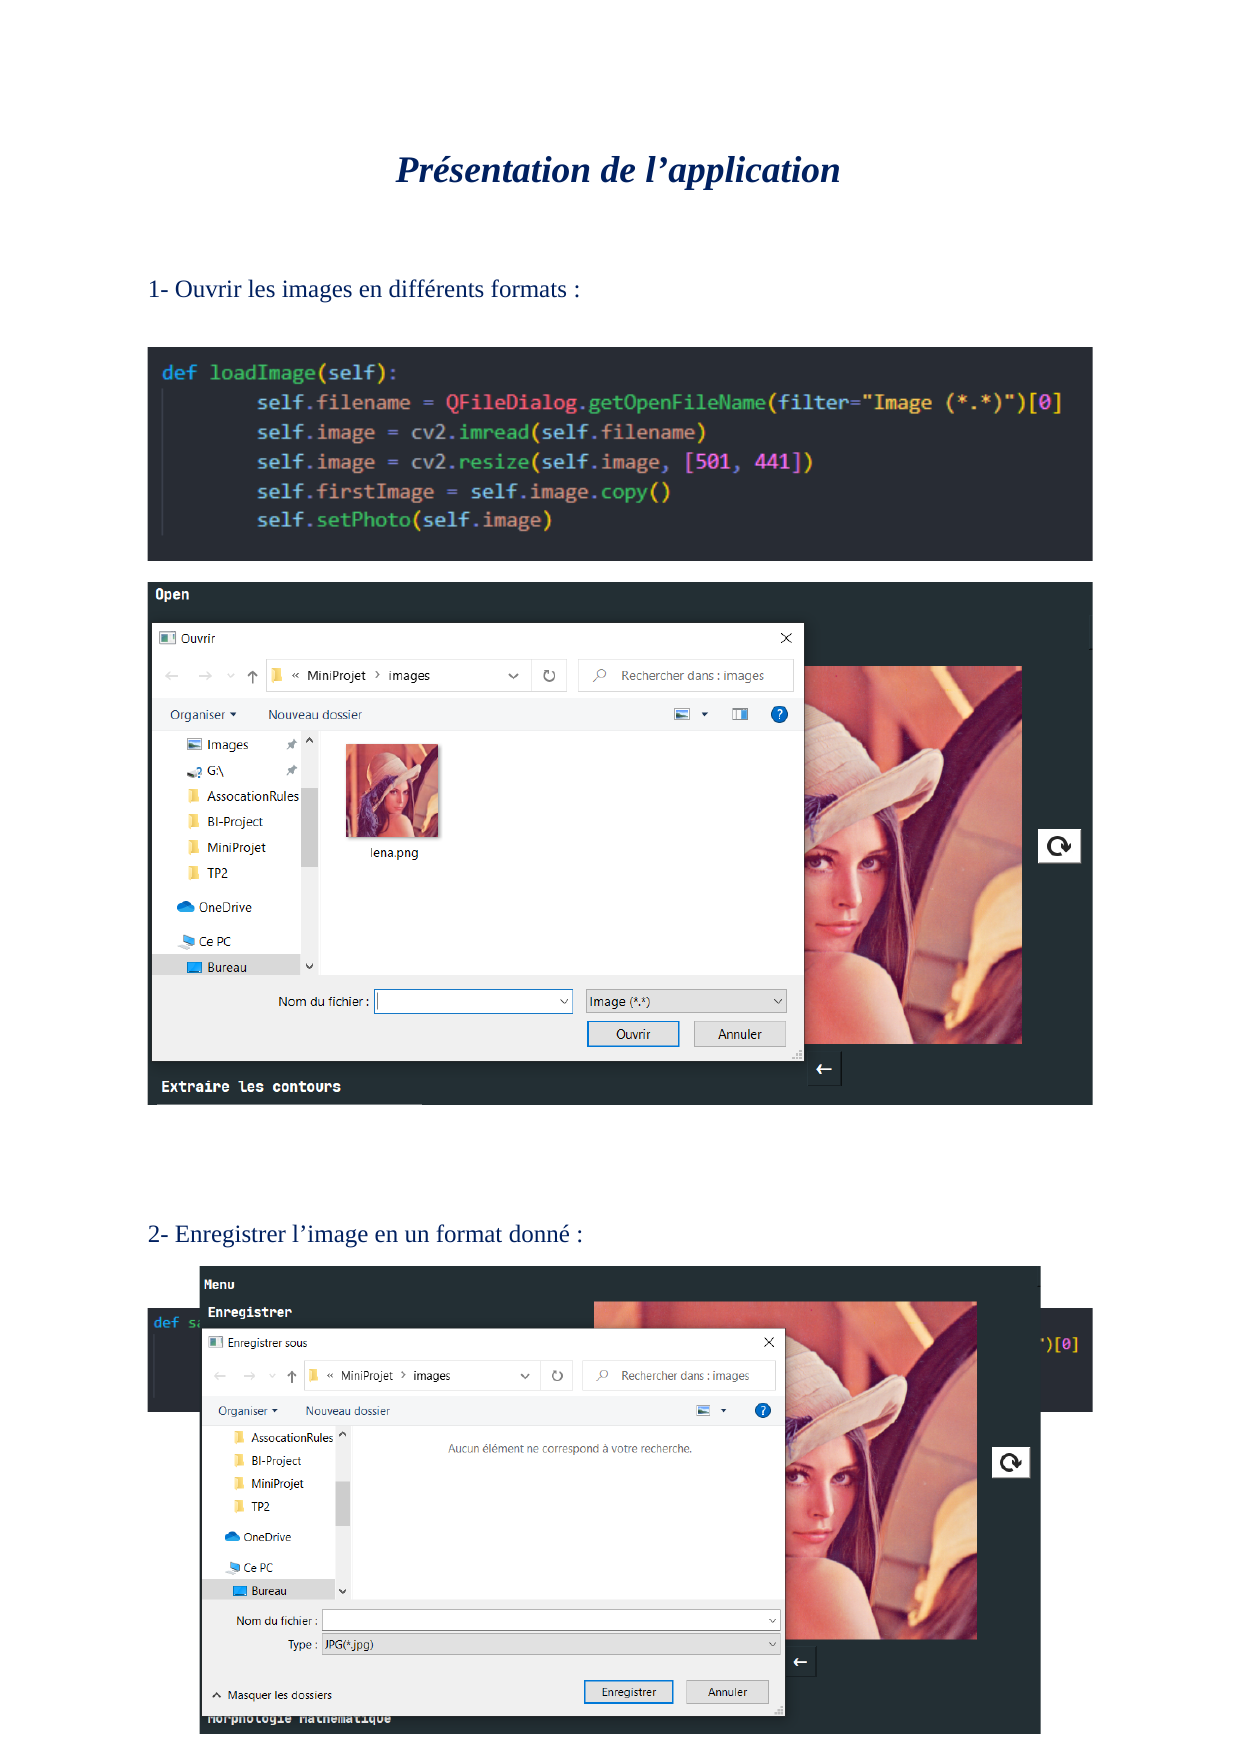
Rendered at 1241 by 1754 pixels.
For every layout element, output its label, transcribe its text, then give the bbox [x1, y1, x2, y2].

picture [147, 582, 1093, 1105]
picture [147, 347, 1093, 561]
text 1- Ouvrir les images en différents formats : [148, 274, 1093, 303]
picture [147, 1266, 1093, 1734]
text Présentation de l’application [148, 148, 1093, 191]
text 2- Enregistrer l’image en un format donné : [148, 1219, 1093, 1248]
